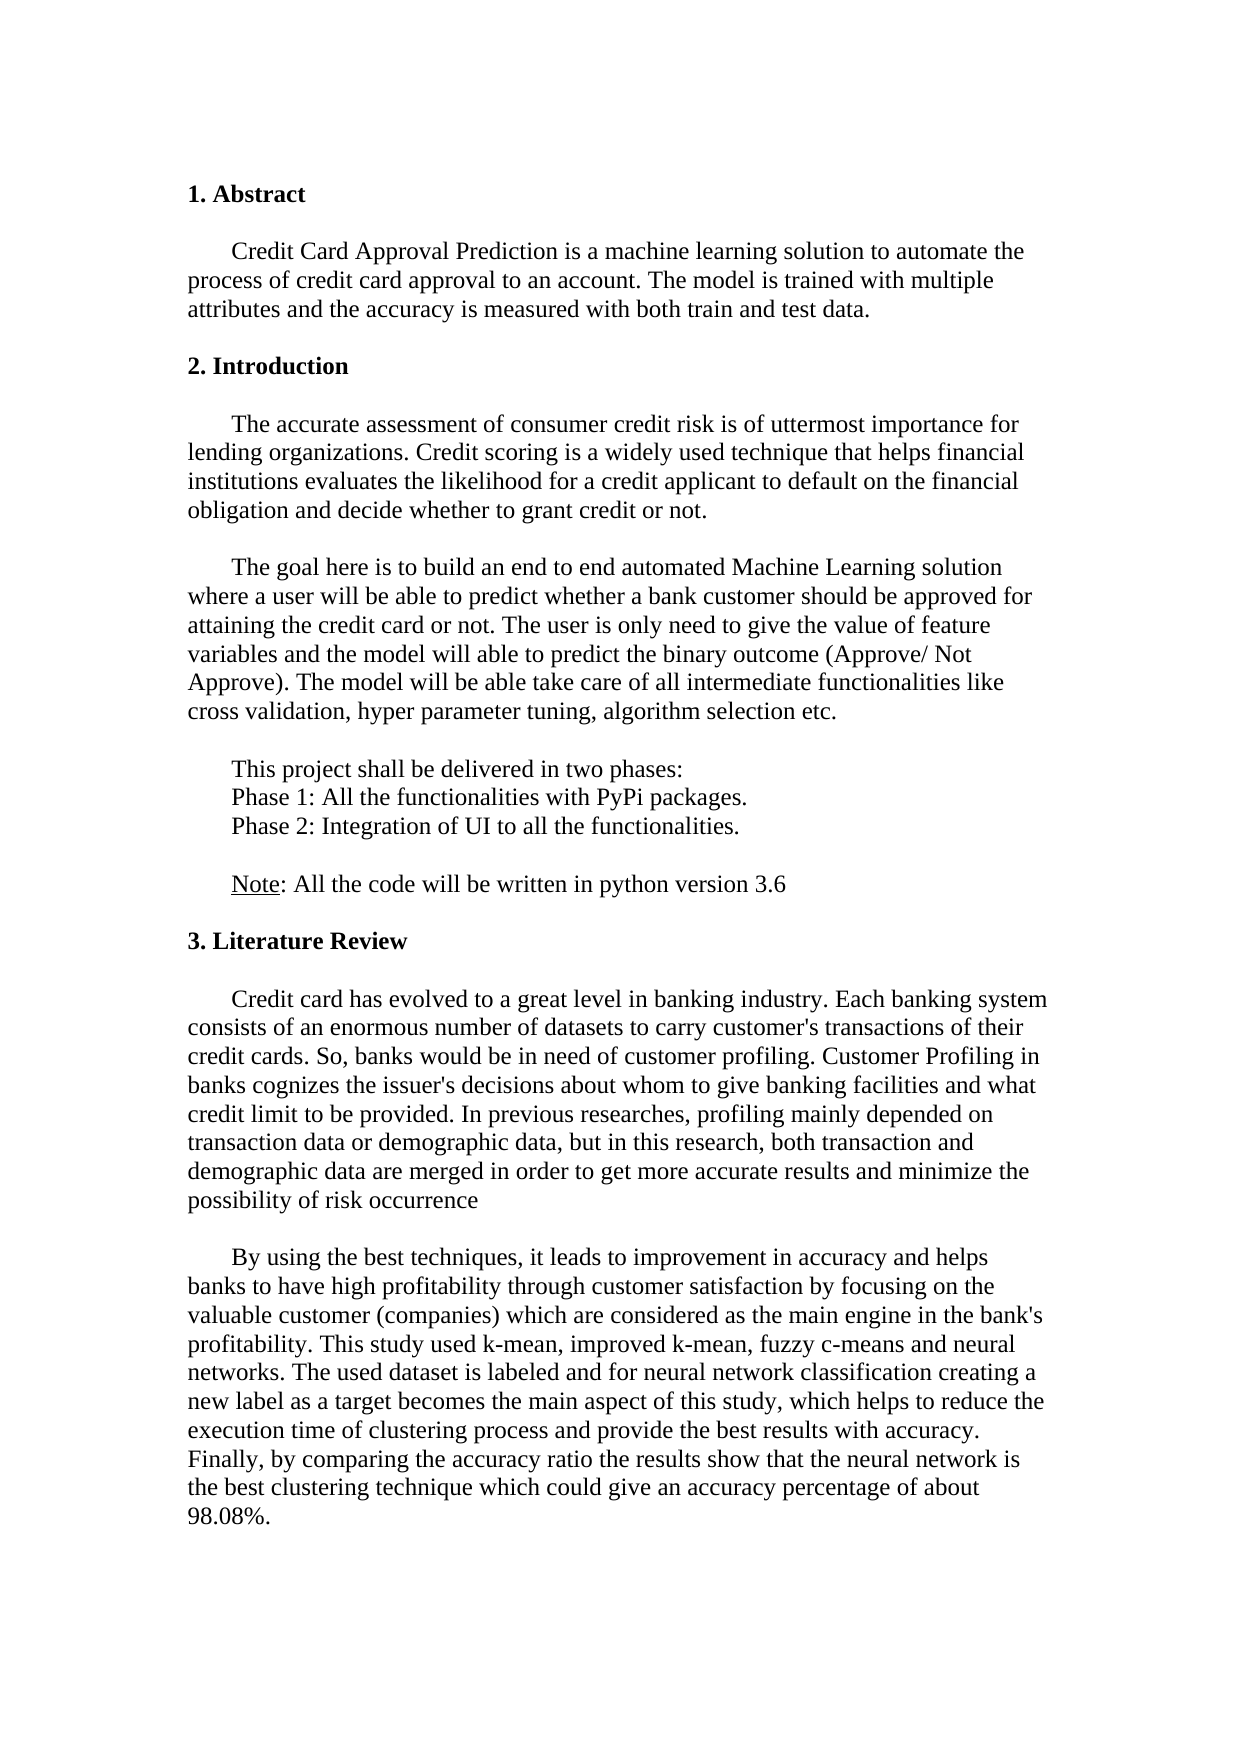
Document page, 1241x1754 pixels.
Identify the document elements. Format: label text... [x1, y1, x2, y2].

list The goal here is to build an end to end automated Machine Learning solution where a user will be able to predict whether a bank customer should be approved for attaining the credit card or not. The user is only need to give the value of feature variables and the model will able to predict the binary outcome (Approve/ Not Approve). The model will be able take care of all intermediate functionalities like cross validation, hyper parameter tuning, algorithm selection etc. [187, 552, 1053, 725]
list By using the best techniques, it leads to improvement in accuracy and helps banks to have high profitability through customer satisfaction by focusing on the valuable customer (companies) which are considered as the main engine in the bank's profitability. This study used k-mean, improved k-mean, fuzzy c-means and neural networks. The used dataset is labeled and for neural network classification creating a new label as a target becomes the main aspect of this study, which helps to reduce the execution time of clustering process and provide the best results with accuracy. Finally, by comparing the accuracy ratio the results show that the neural network is the best clustering technique which could give an accuracy percentage of about 98.08%. [187, 1242, 1053, 1530]
list Credit Card Approval Prediction is a machine learning solution to automate the process of credit card approval to an account. The model is trained with multiple attributes and the accuracy is measured with both train and test data. [187, 236, 1053, 322]
list The accurate assessment of consumer credit risk is of uttermost importance for lending organizations. Credit scoring is a widely used technique that helps financial institutions evaluates the likelihood for a credit applicant to default on the financial obligation and decide whether to grant credit or not. [187, 409, 1053, 524]
list Phase 1: All the functionalities with PyPi packages. [187, 782, 1053, 811]
list This project shall be delivered in two phases: [187, 754, 1053, 782]
list Introduction [187, 351, 1053, 380]
list Note: All the code will be written in python version 3.6 [187, 869, 1053, 897]
list Literature Review [187, 926, 1053, 955]
list Phase 2: Integration of UI to all the functionalities. [187, 811, 1053, 840]
list Abstract [187, 179, 1053, 207]
list Credit card has evolved to a great level in banking industry. Each banking system consists of an enormous number of datasets to carry customer's transactions of their credit cards. So, banks would be in need of customer profiling. Customer Profiling in banks cognizes the issuer's decisions about whom to give banking facilities and what credit limit to be provided. In previous researches, profiling mainly depended on transaction data or demographic data, but in this research, both transaction and demographic data are merged in order to get more accurate results and minimize the possibility of risk occurrence [187, 984, 1053, 1214]
